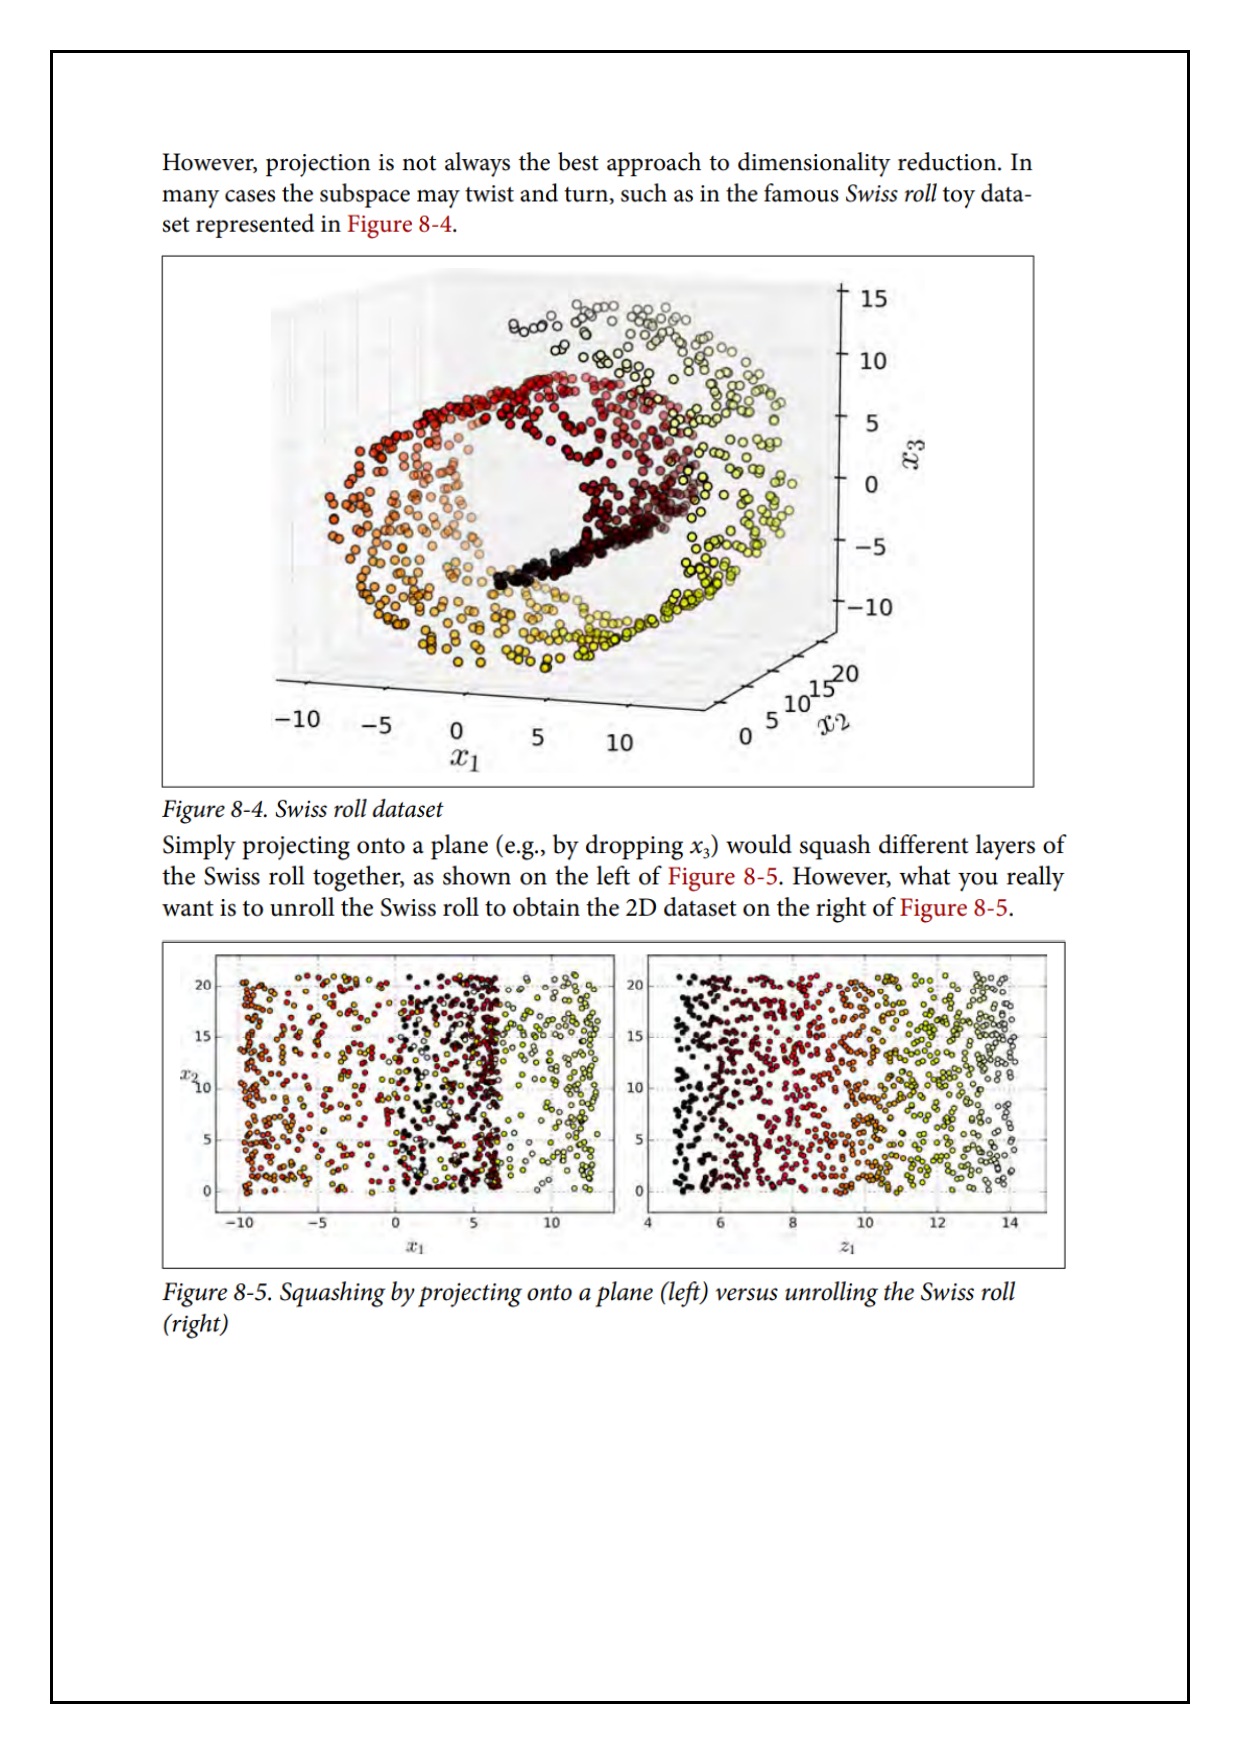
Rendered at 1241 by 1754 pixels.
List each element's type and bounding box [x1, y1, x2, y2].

picture [150, 150, 1091, 826]
picture [150, 827, 1091, 1344]
